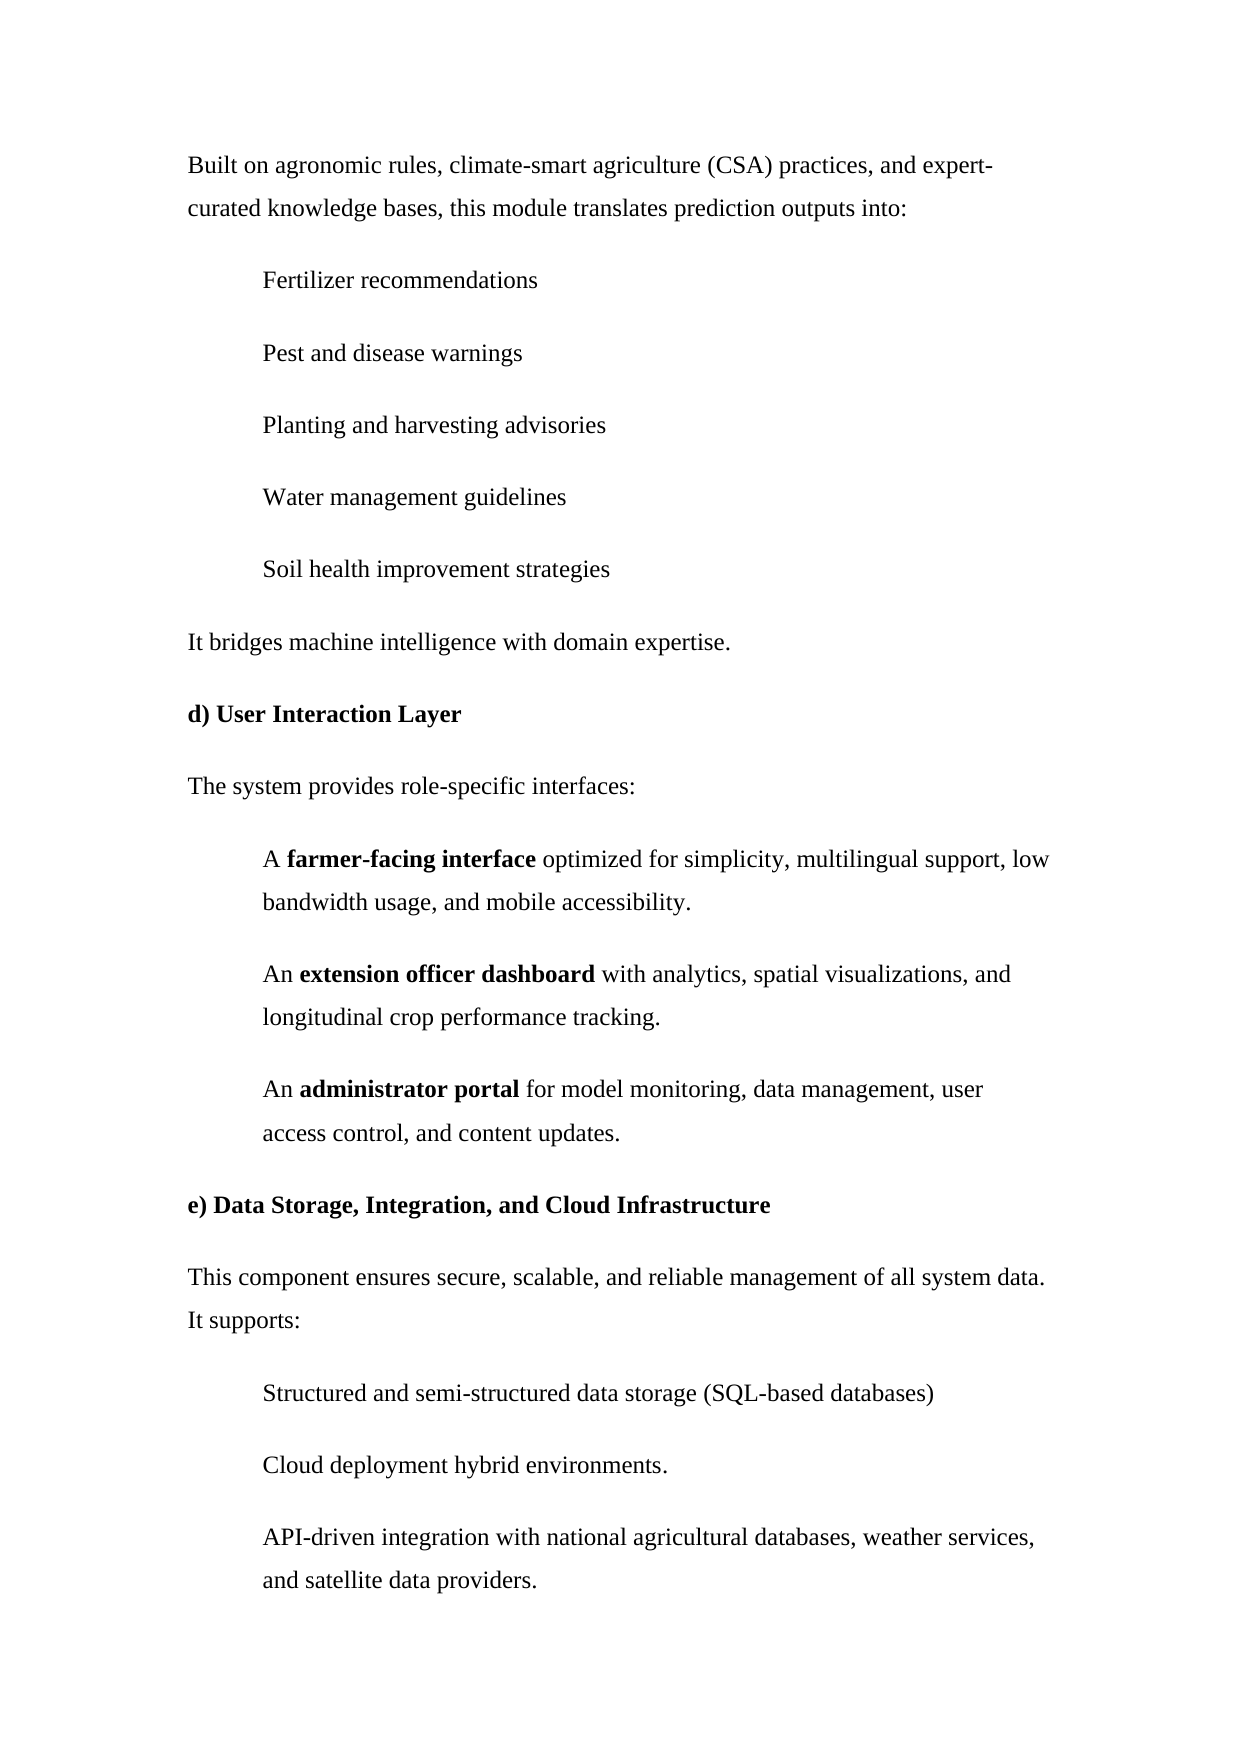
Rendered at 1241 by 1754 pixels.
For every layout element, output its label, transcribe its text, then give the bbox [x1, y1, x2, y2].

text Planting and harvesting advisories [262, 410, 1053, 439]
subtitle e) Data Storage, Integration, and Cloud Infrastructure [187, 1190, 1053, 1219]
text An administrator portal for model monitoring, data management, user access control, and content updates. [262, 1074, 1053, 1146]
text It bridges machine intelligence with domain expertise. [187, 627, 1053, 656]
text The system provides role-specific interfaces: [187, 771, 1053, 800]
text API-driven integration with national agricultural databases, weather services, and satellite data providers. [262, 1522, 1053, 1594]
text Soil health improvement strategies [262, 554, 1053, 583]
text Structured and semi-structured data storage (SQL-based databases) [262, 1378, 1053, 1406]
text Water management guidelines [262, 482, 1053, 511]
subtitle d) User Interaction Layer [187, 699, 1053, 728]
text Pest and disease warnings [262, 338, 1053, 366]
text Cloud deployment hybrid environments. [262, 1450, 1053, 1479]
text Built on agronomic rules, climate-smart agriculture (CSA) practices, and expert-curated knowledge bases, this module translates prediction outputs into: [187, 150, 1053, 222]
text Fertilizer recommendations [262, 265, 1053, 294]
text A farmer-facing interface optimized for simplicity, multilingual support, low bandwidth usage, and mobile accessibility. [262, 844, 1053, 916]
text This component ensures secure, scalable, and reliable management of all system data. It supports: [187, 1262, 1053, 1334]
text An extension officer dashboard with analytics, spatial visualizations, and longitudinal crop performance tracking. [262, 959, 1053, 1031]
